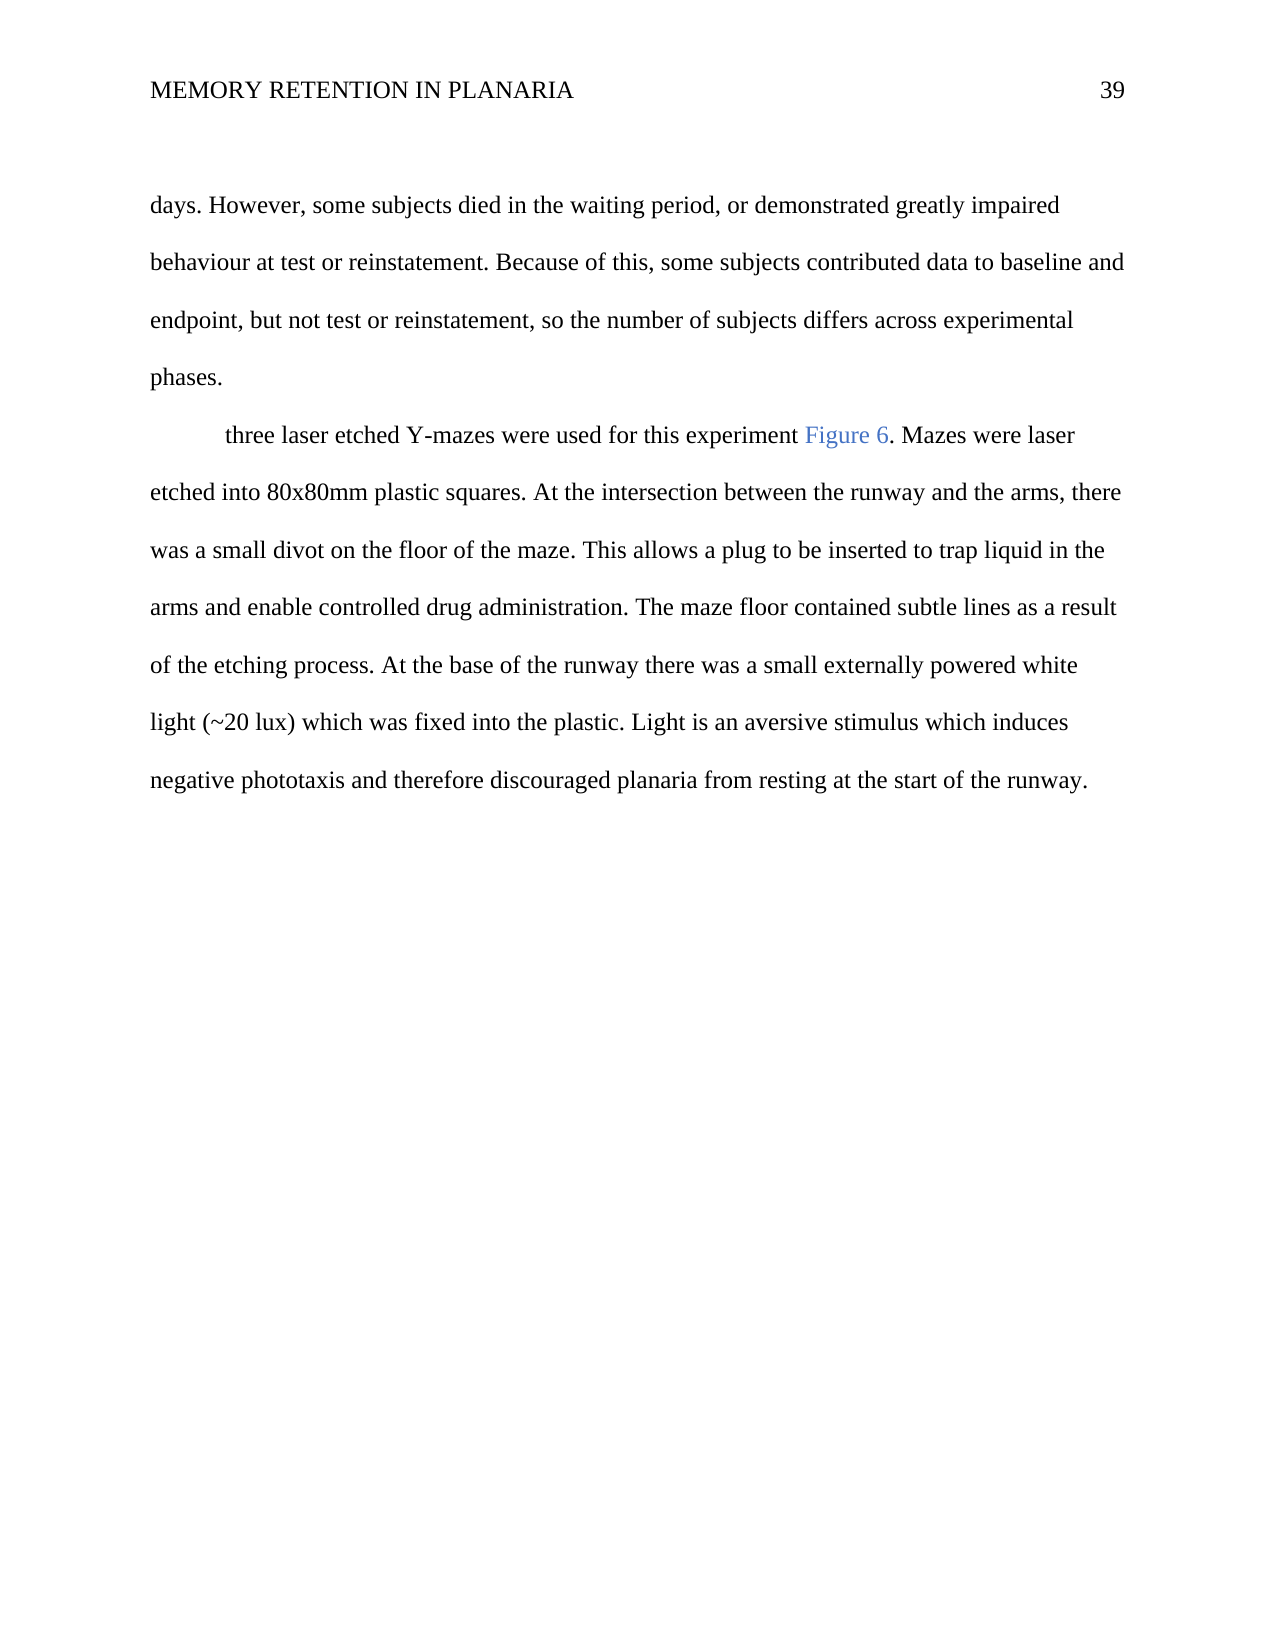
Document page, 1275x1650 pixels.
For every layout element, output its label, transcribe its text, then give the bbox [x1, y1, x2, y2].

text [150, 190, 1125, 391]
text three laser etched Y-mazes were used for this experiment Figure 6. Mazes were laser etched into 80x80mm plastic squares. At the intersection between the runway and the arms, there was a small divot on the floor of the maze. This allows a plug to be inserted to trap liquid in the arms and enable controlled drug administration. The maze floor contained subtle lines as a result of the etching process. At the base of the runway there was a small externally powered white light (~20 lux) which was fixed into the plastic. Light is an aversive stimulus which induces negative phototaxis and therefore discouraged planaria from resting at the start of the runway. [150, 420, 1125, 794]
